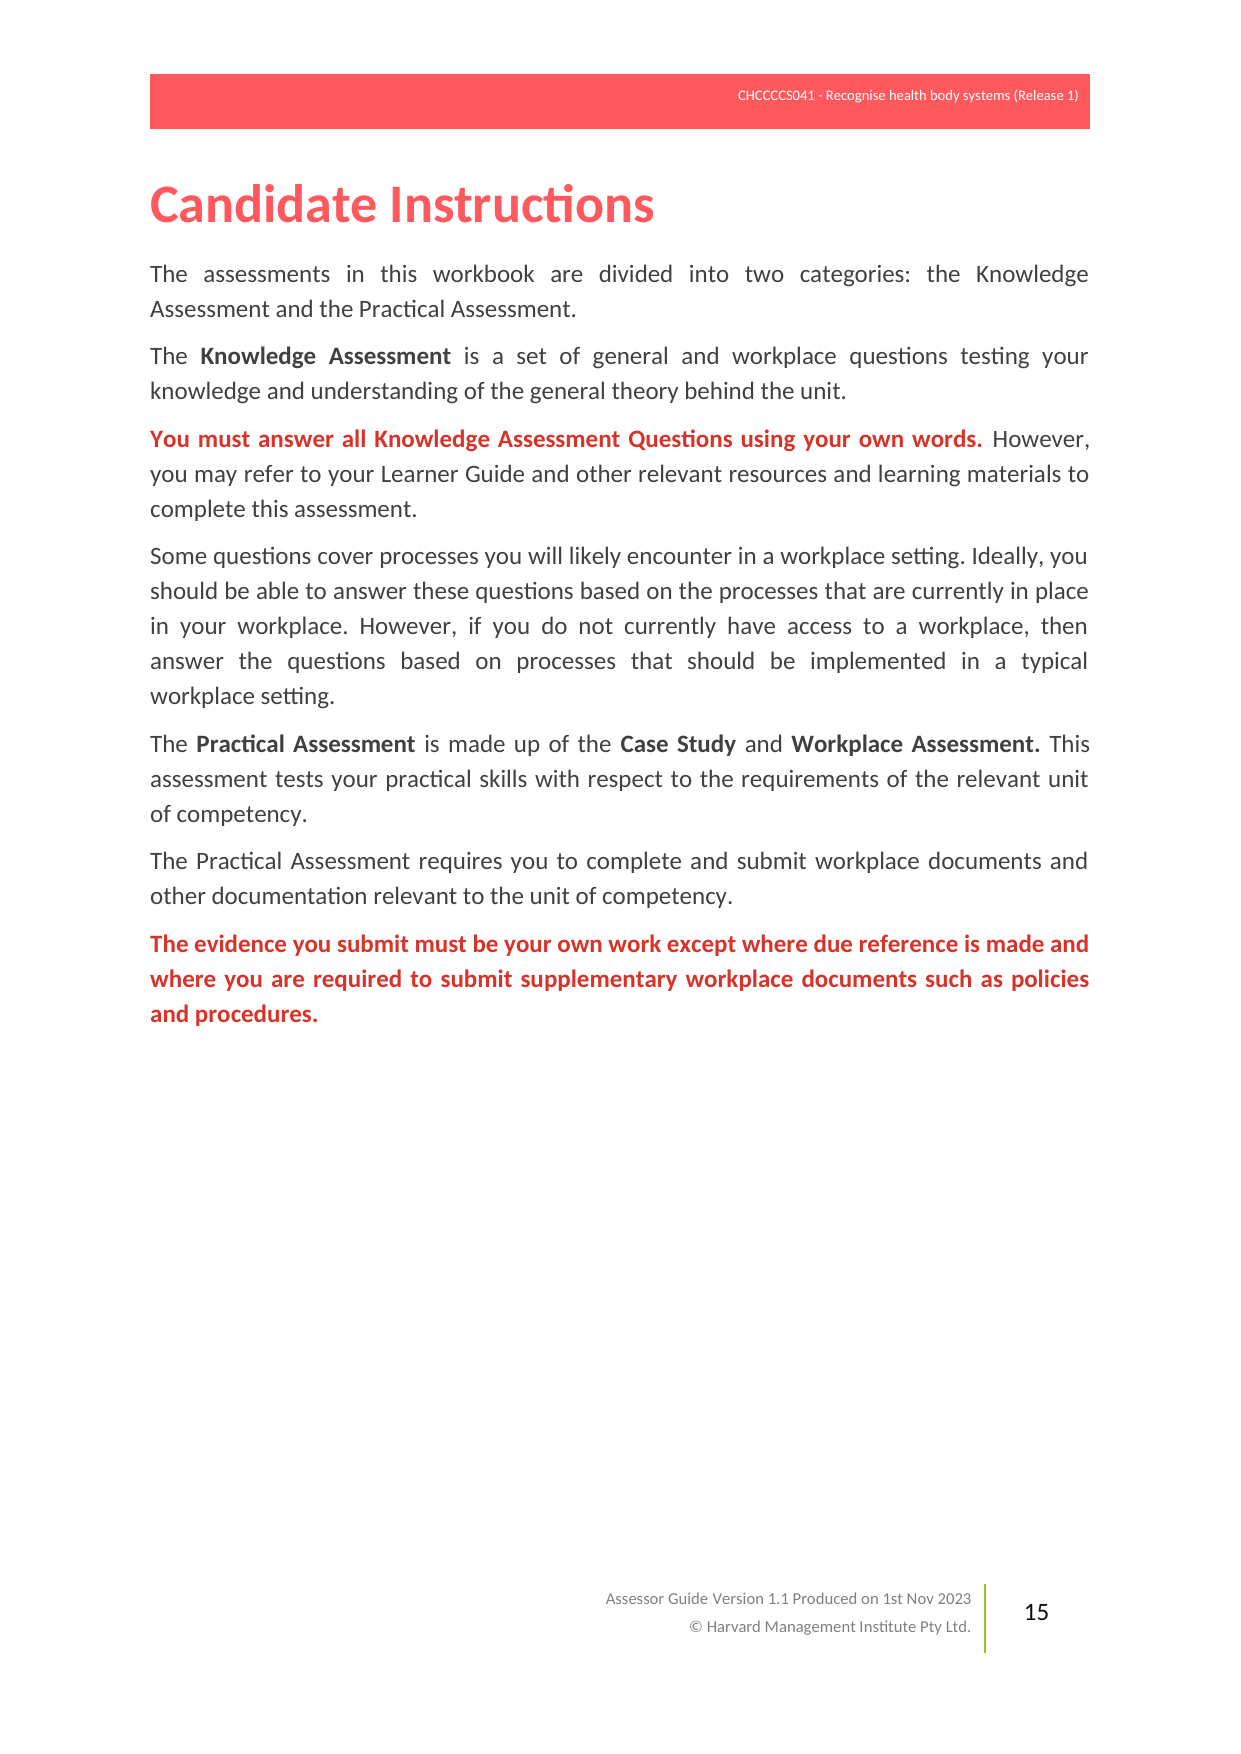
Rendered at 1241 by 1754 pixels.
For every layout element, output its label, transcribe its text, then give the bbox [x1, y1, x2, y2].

subtitle Candidate Instructions [150, 169, 1090, 236]
text The assessments in this workbook are divided into two categories: the Knowledge Assessment and the Practical Assessment. [150, 258, 1090, 323]
text Some questions cover processes you will likely encounter in a workplace setting. Ideally, you should be able to answer these questions based on the processes that are currently in place in your workplace. However, if you do not currently have access to a workplace, then answer the questions based on processes that should be implemented in a typical workplace setting. [150, 540, 1090, 711]
text The Practical Assessment requires you to complete and submit workplace documents and other documentation relevant to the unit of competency. [150, 845, 1090, 911]
text The evidence you submit must be your own work except where due reference is made and where you are required to submit supplementary workplace documents such as policies and procedures. [150, 928, 1090, 1028]
text You must answer all Knowledge Assessment Questions using your own words. However, you may refer to your Learner Guide and other relevant resources and learning materials to complete this assessment. [150, 423, 1090, 523]
text The Knowledge Assessment is a set of general and workplace questions testing your knowledge and understanding of the general theory behind the unit. [150, 340, 1090, 406]
text The Practical Assessment is made up of the Case Study and Workplace Assessment. This assessment tests your practical skills with respect to the requirements of the relevant unit of competency. [150, 728, 1090, 828]
